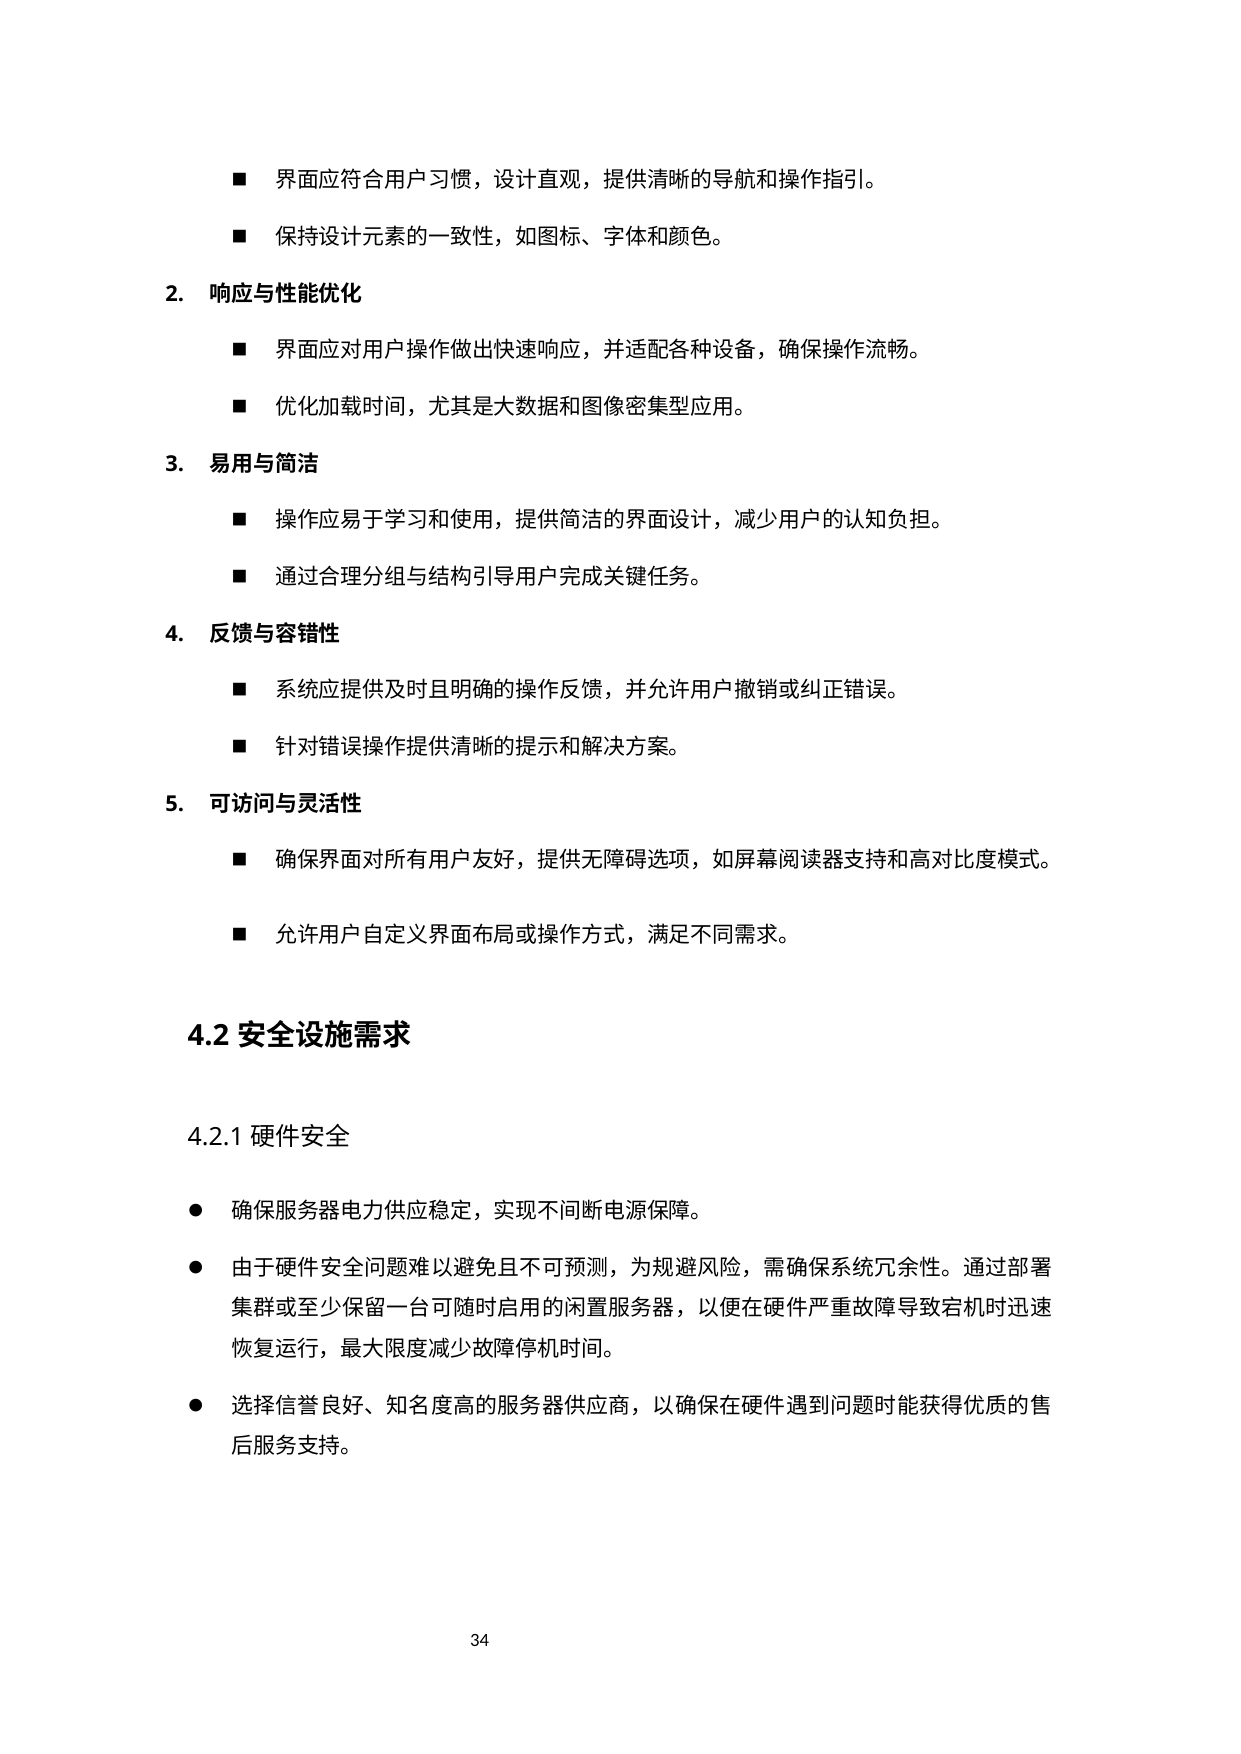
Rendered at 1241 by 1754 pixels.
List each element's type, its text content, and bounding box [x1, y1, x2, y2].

subtitle 4.2 安全设施需求 [187, 1000, 1053, 1065]
subtitle 4.2.1 硬件安全 [187, 1102, 1053, 1167]
list 由于硬件安全问题难以避免且不可预测，为规避风险，需确保系统冗余性。通过部署集群或至少保留一台可随时启用的闲置服务器，以便在硬件严重故障导致宕机时迅速恢复运行，最大限度减少故障停机时间。 [187, 1249, 1053, 1363]
list 界面应对用户操作做出快速响应，并适配各种设备，确保操作流畅。 [231, 332, 1053, 364]
list 反馈与容错性 [165, 615, 1053, 648]
list 系统应提供及时且明确的操作反馈，并允许用户撤销或纠正错误。 [231, 672, 1053, 704]
list 通过合理分组与结构引导用户完成关键任务。 [231, 559, 1053, 591]
list 操作应易于学习和使用，提供简洁的界面设计，减少用户的认知负担。 [231, 502, 1053, 534]
list 响应与性能优化 [165, 275, 1053, 308]
list 可访问与灵活性 [165, 785, 1053, 818]
list 确保界面对所有用户友好，提供无障碍选项，如屏幕阅读器支持和高对比度模式。 [231, 842, 1053, 874]
list 界面应符合用户习惯，设计直观，提供清晰的导航和操作指引。 [231, 162, 1053, 194]
list 允许用户自定义界面布局或操作方式，满足不同需求。 [231, 899, 1053, 964]
list 优化加载时间，尤其是大数据和图像密集型应用。 [231, 389, 1053, 421]
list 确保服务器电力供应稳定，实现不间断电源保障。 [187, 1193, 1053, 1225]
list 易用与简洁 [165, 445, 1053, 478]
list 针对错误操作提供清晰的提示和解决方案。 [231, 729, 1053, 761]
list 选择信誉良好、知名度高的服务器供应商，以确保在硬件遇到问题时能获得优质的售后服务支持。 [187, 1387, 1053, 1460]
list 保持设计元素的一致性，如图标、字体和颜色。 [231, 219, 1053, 251]
